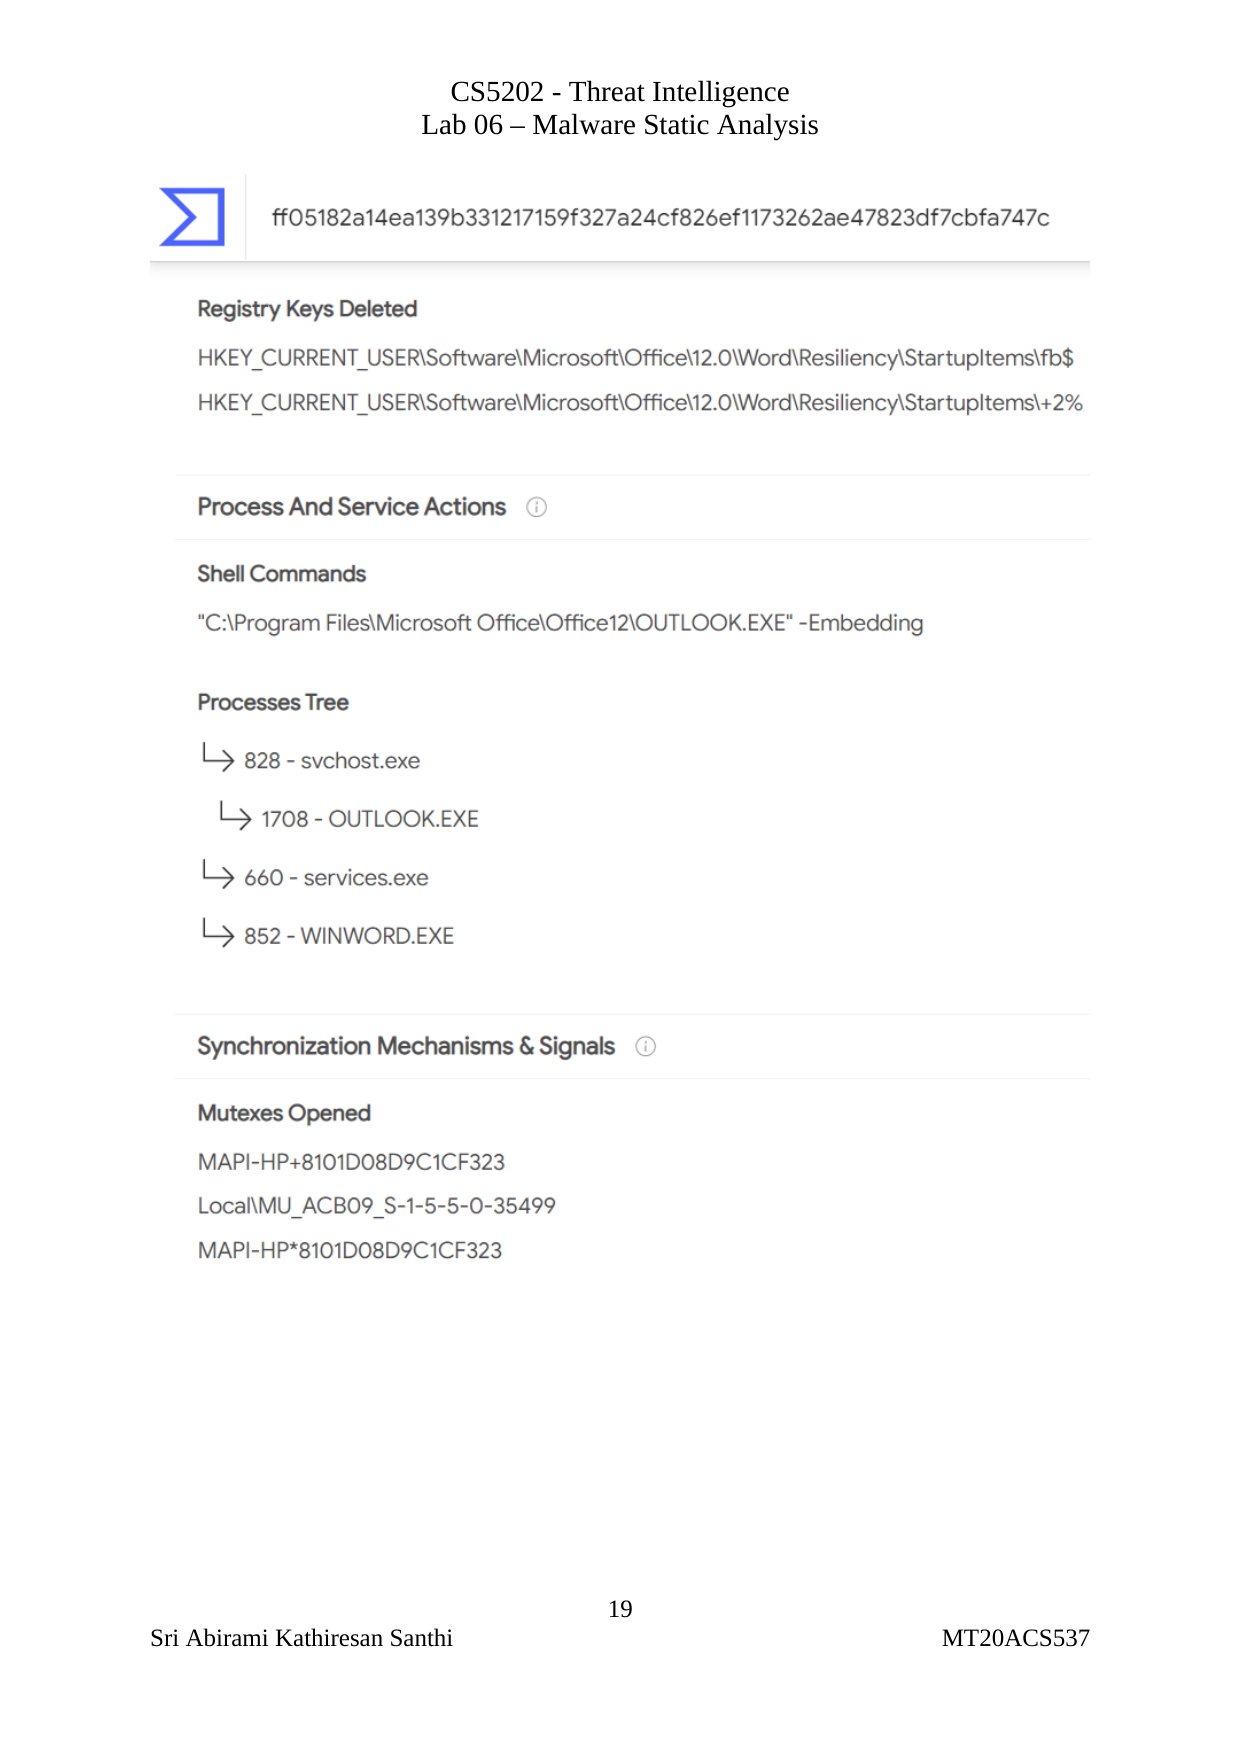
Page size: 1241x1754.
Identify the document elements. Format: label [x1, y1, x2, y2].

picture [150, 174, 1091, 1303]
